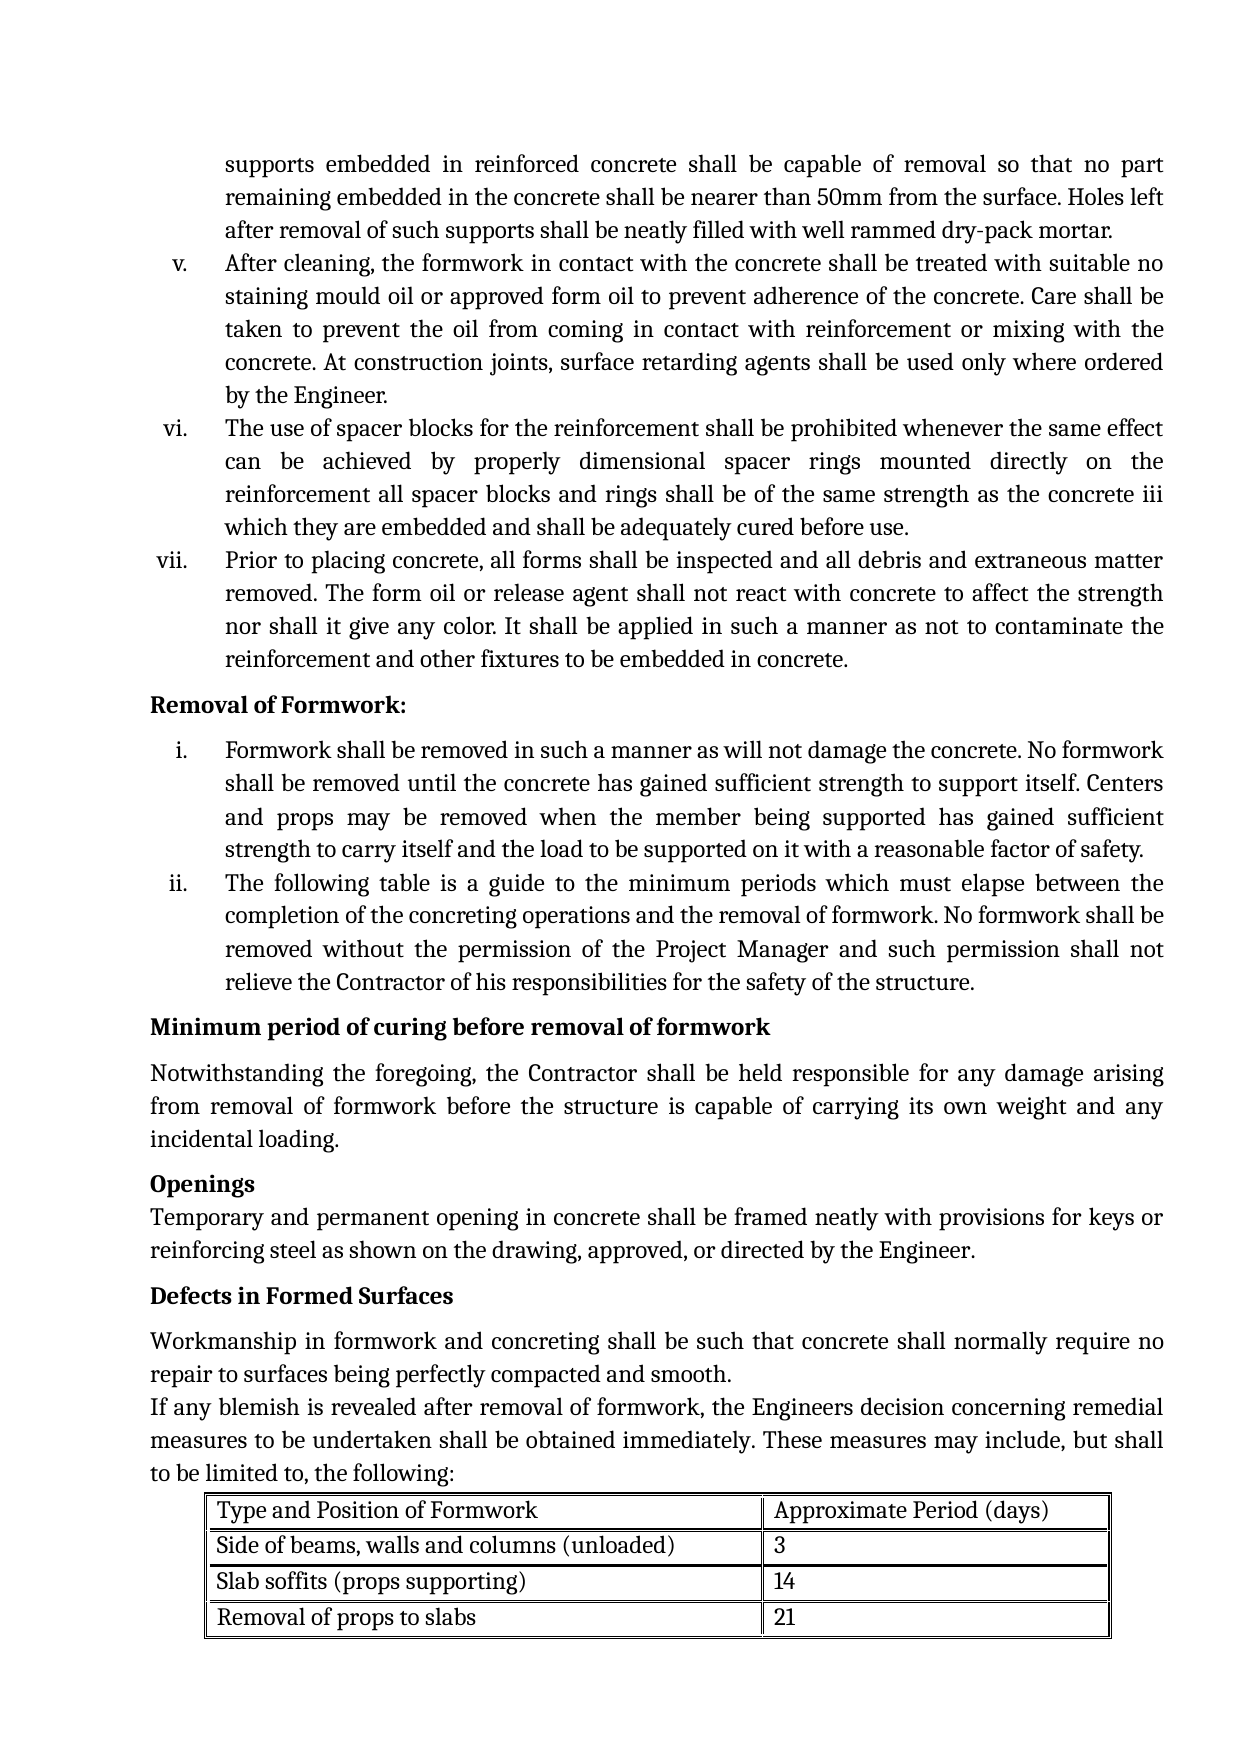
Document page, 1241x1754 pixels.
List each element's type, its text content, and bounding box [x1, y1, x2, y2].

text Openings Temporary and permanent opening in concrete shall be framed neatly with provisions for keys or reinforcing steel as shown on the drawing, approved, or directed by the Engineer. [150, 1170, 1165, 1265]
text Workmanship in formwork and concreting shall be such that concrete shall normally require no repair to surfaces being perfectly compacted and smooth. [150, 1327, 1165, 1389]
table_header Type and Position of Formwork [207, 1496, 763, 1528]
table_cell 21 [763, 1600, 1110, 1636]
table_cell 14 [764, 1564, 1108, 1600]
text Removal of Formwork: [150, 691, 1165, 719]
list Formwork shall be removed in such a manner as will not damage the concrete. No formwork shall be removed until the concrete has gained sufficient strength to support itself. Centers and props may be removed when the member being supported has gained sufficient strength to carry itself and the load to be supported on it with a reasonable factor of safety. [187, 736, 1165, 864]
table_cell Removal of props to slabs [205, 1600, 763, 1636]
table_cell Side of beams, walls and columns (unloaded) [207, 1528, 761, 1564]
text Defects in Formed Surfaces [150, 1282, 1165, 1310]
text If any blemish is revealed after removal of formwork, the Engineers decision concerning remedial measures to be undertaken shall be obtained immediately. These measures may include, but shall to be limited to, the following: [150, 1393, 1165, 1488]
text Minimum period of curing before removal of formwork [150, 1013, 1165, 1042]
text Notwithstanding the foregoing, the Contractor shall be held responsible for any damage arising from removal of formwork before the structure is capable of carrying its own weight and any incidental loading. [150, 1058, 1165, 1153]
list After cleaning, the formwork in contact with the concrete shall be treated with suitable no staining mould oil or approved form oil to prevent adherence of the concrete. Care shall be taken to prevent the oil from coming in contact with reinforcement or mixing with the concrete. At construction joints, surface retarding agents shall be used only where ordered by the Engineer. [187, 249, 1165, 410]
list The use of spacer blocks for the reinforcement shall be prohibited whenever the same effect can be achieved by properly dimensional spacer rings mounted directly on the reinforcement all spacer blocks and rings shall be of the same strength as the concrete iii which they are embedded and shall be adequately cured before use. [187, 414, 1165, 542]
table_cell 3 [764, 1528, 1109, 1564]
table_cell Slab soffits (props supporting) [207, 1564, 761, 1600]
list The following table is a guide to the minimum periods which must elapse between the completion of the concreting operations and the removal of formwork. No formwork shall be removed without the permission of the Project Manager and such permission shall not relieve the Contractor of his responsibilities for the safety of the structure. [187, 868, 1165, 996]
table_header Approximate Period (days) [763, 1496, 1108, 1528]
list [187, 150, 1165, 245]
list Prior to placing concrete, all forms shall be inspected and all debris and extraneous matter removed. The form oil or release agent shall not react with concrete to affect the strength nor shall it give any color. It shall be applied in such a manner as not to contaminate the reinforcement and other fixtures to be embedded in concrete. [187, 546, 1165, 674]
